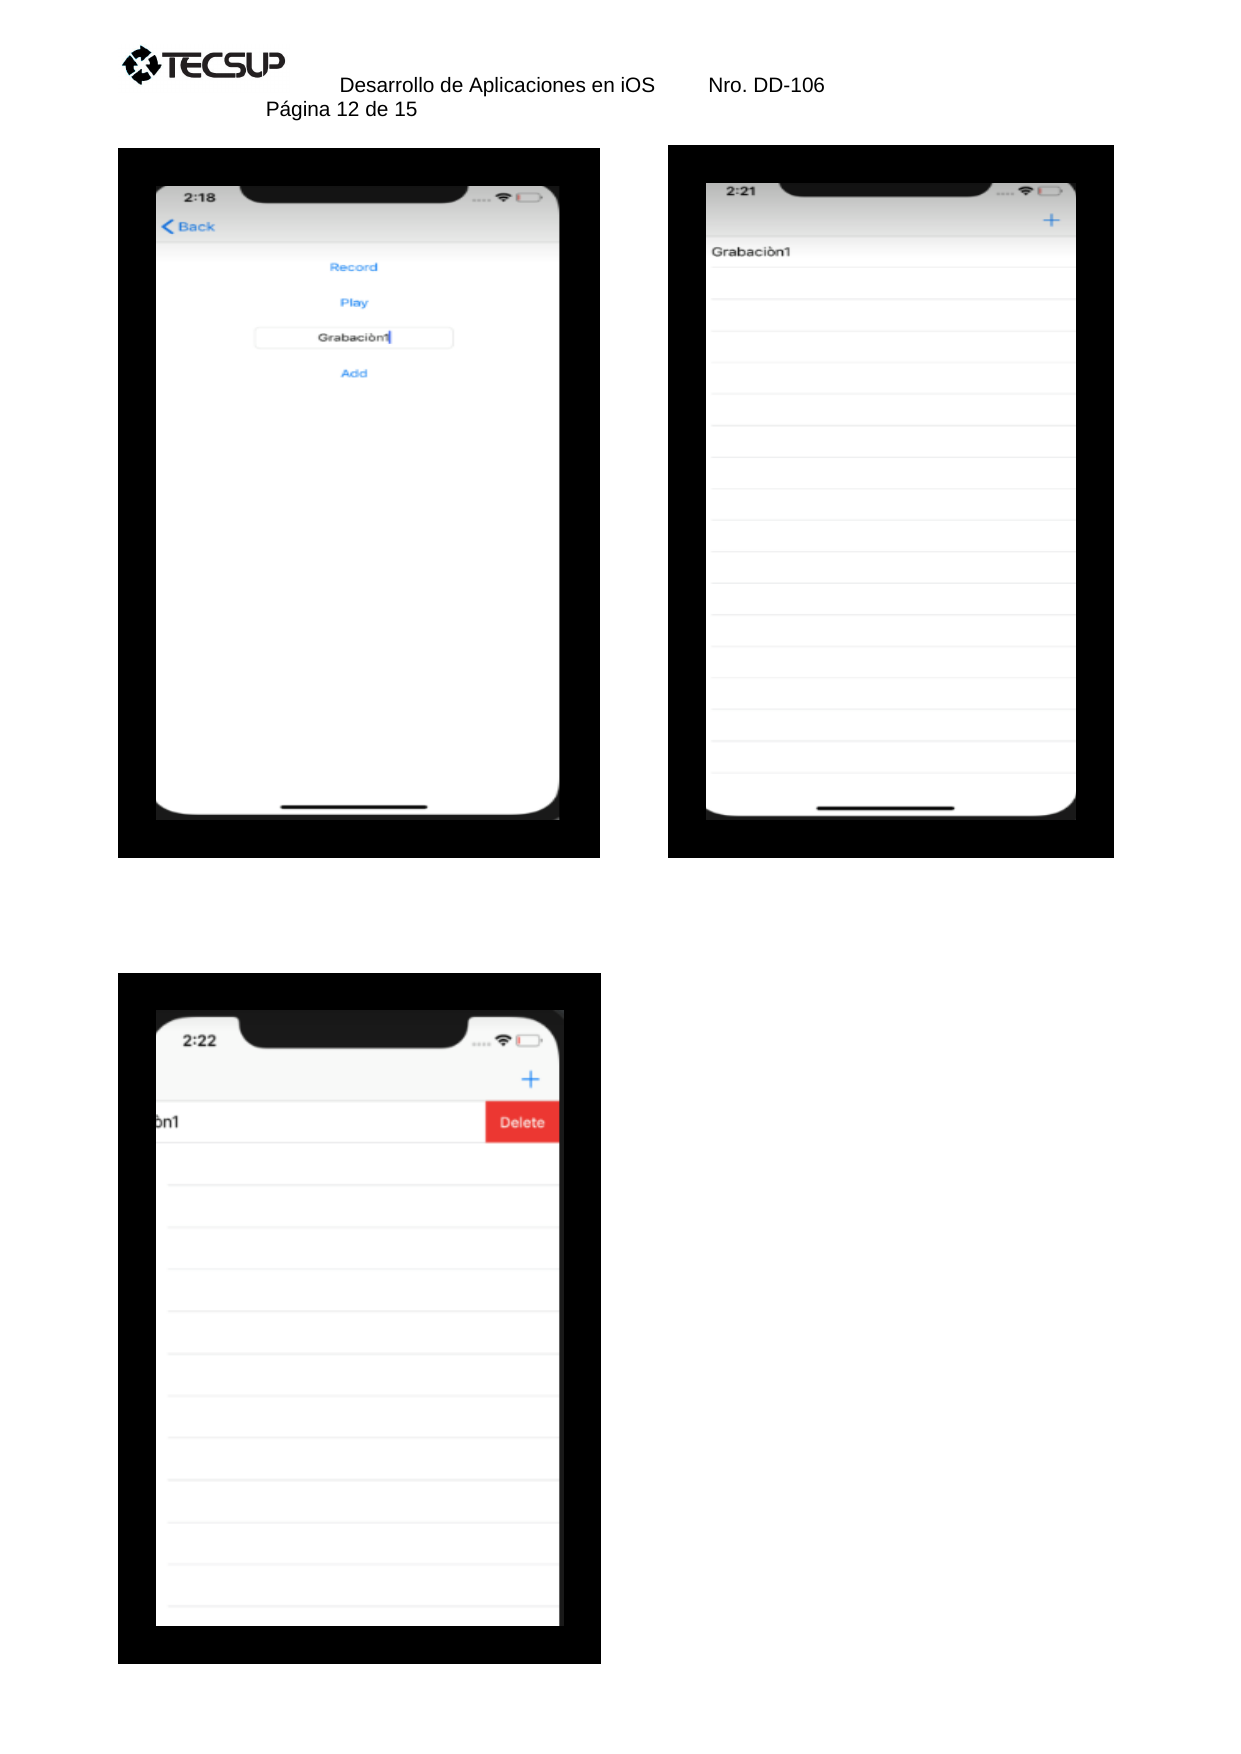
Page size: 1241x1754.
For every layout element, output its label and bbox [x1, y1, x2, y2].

picture [706, 183, 1076, 820]
picture [156, 186, 562, 820]
picture [118, 44, 290, 93]
picture [156, 1010, 564, 1626]
